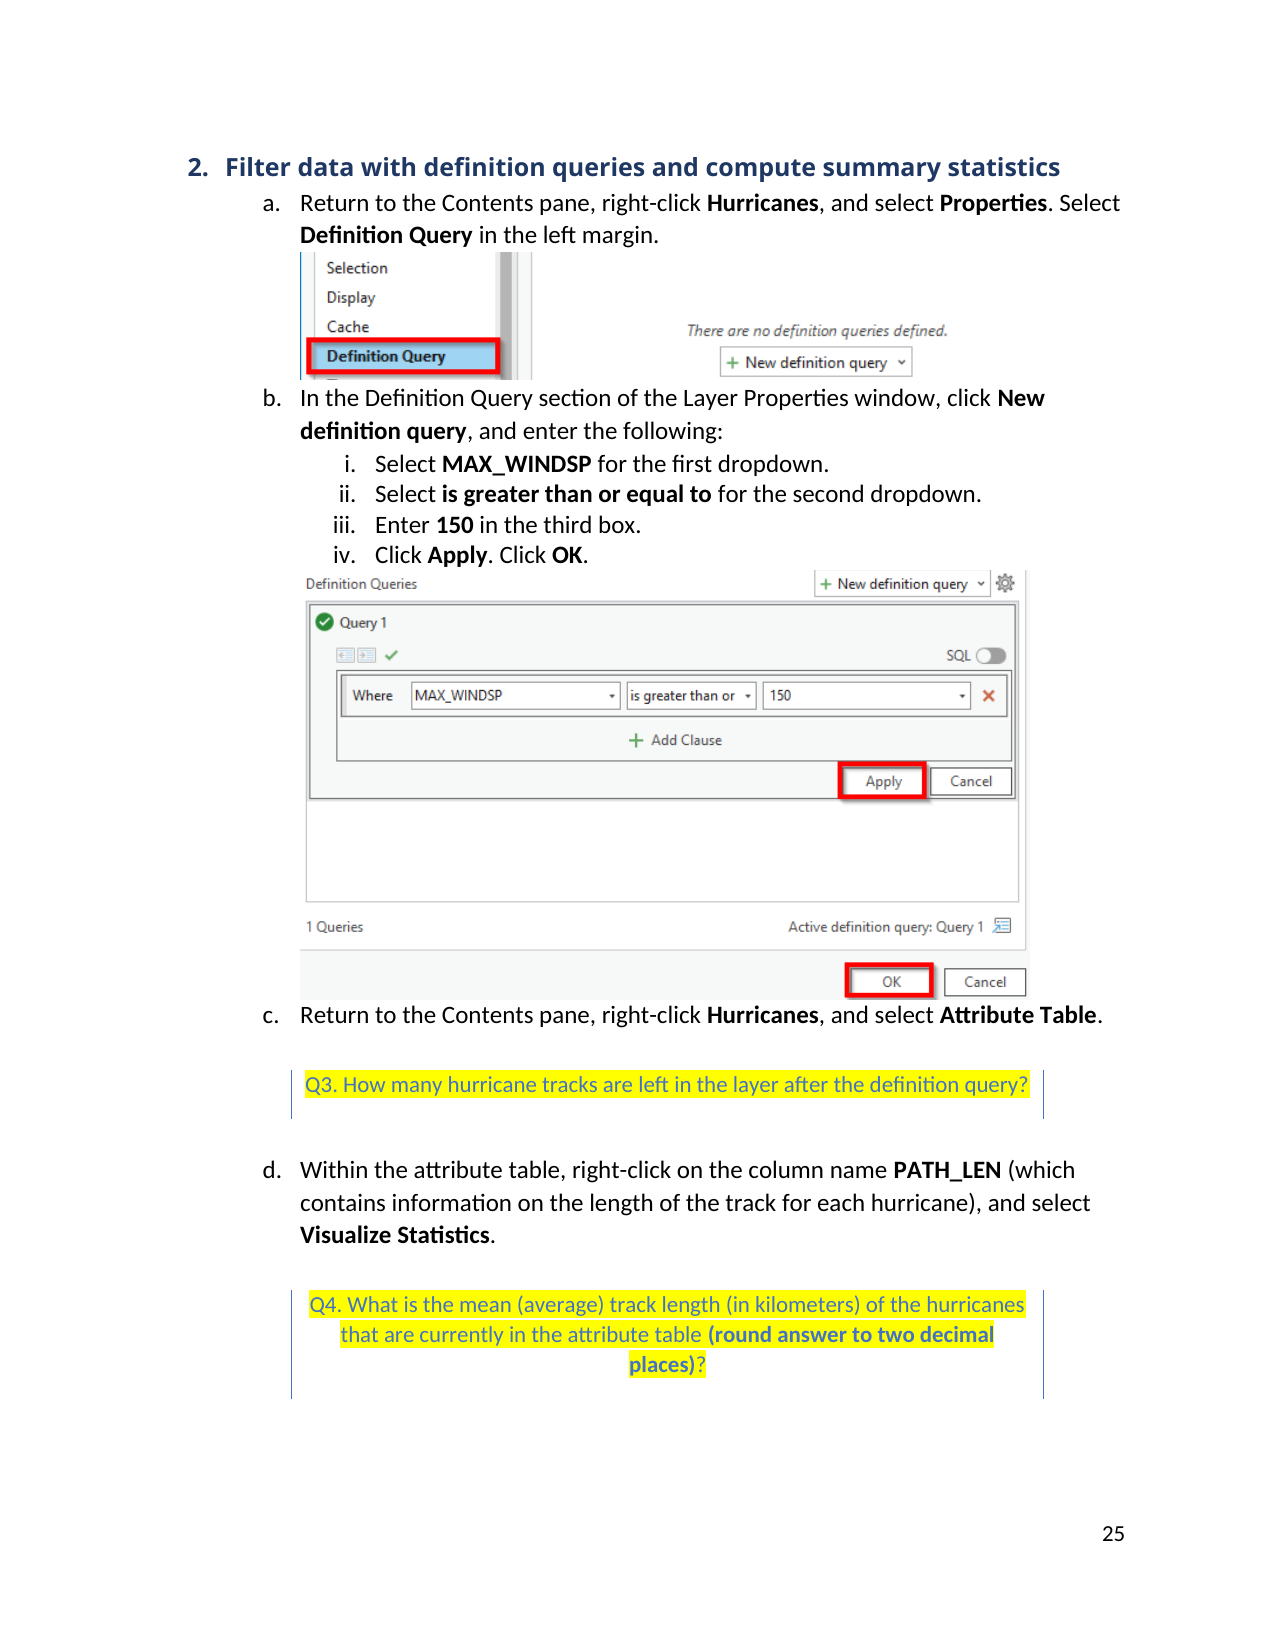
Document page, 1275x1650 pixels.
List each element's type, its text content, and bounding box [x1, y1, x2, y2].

list Return to the Contents pane, right-click Hurricanes, and select Attribute Table. [262, 999, 1125, 1030]
list Within the attribute table, right-click on the column name PATH_LEN (which contains information on the length of the track for each hurricane), and select Visualize Statistics. [262, 1154, 1125, 1250]
list Select MAX_WINDSP for the first dropdown. [356, 448, 1125, 478]
list Enter 150 in the third box. [356, 509, 1125, 539]
list In the Definition Query section of the Layer Properties window, click New definition query, and enter the following: [262, 382, 1125, 446]
list Return to the Contents pane, right-click Hurricanes, and select Properties. Select Definition Query in the left margin. [262, 187, 1125, 250]
text Q3. How many hurricane tracks are left in the layer after the definition query? [292, 1070, 1043, 1119]
text Q4. What is the mean (average) track length (in kilometers) of the hurricanes that are currently in the attribute table (round answer to two decimal places)? [292, 1290, 1043, 1399]
subtitle Filter data with definition queries and compute summary statistics [187, 150, 1125, 184]
picture [300, 570, 1031, 1000]
picture [300, 252, 949, 380]
list Select is greater than or equal to for the second dropdown. [356, 478, 1125, 509]
list Click Apply. Click OK. [356, 539, 1125, 570]
